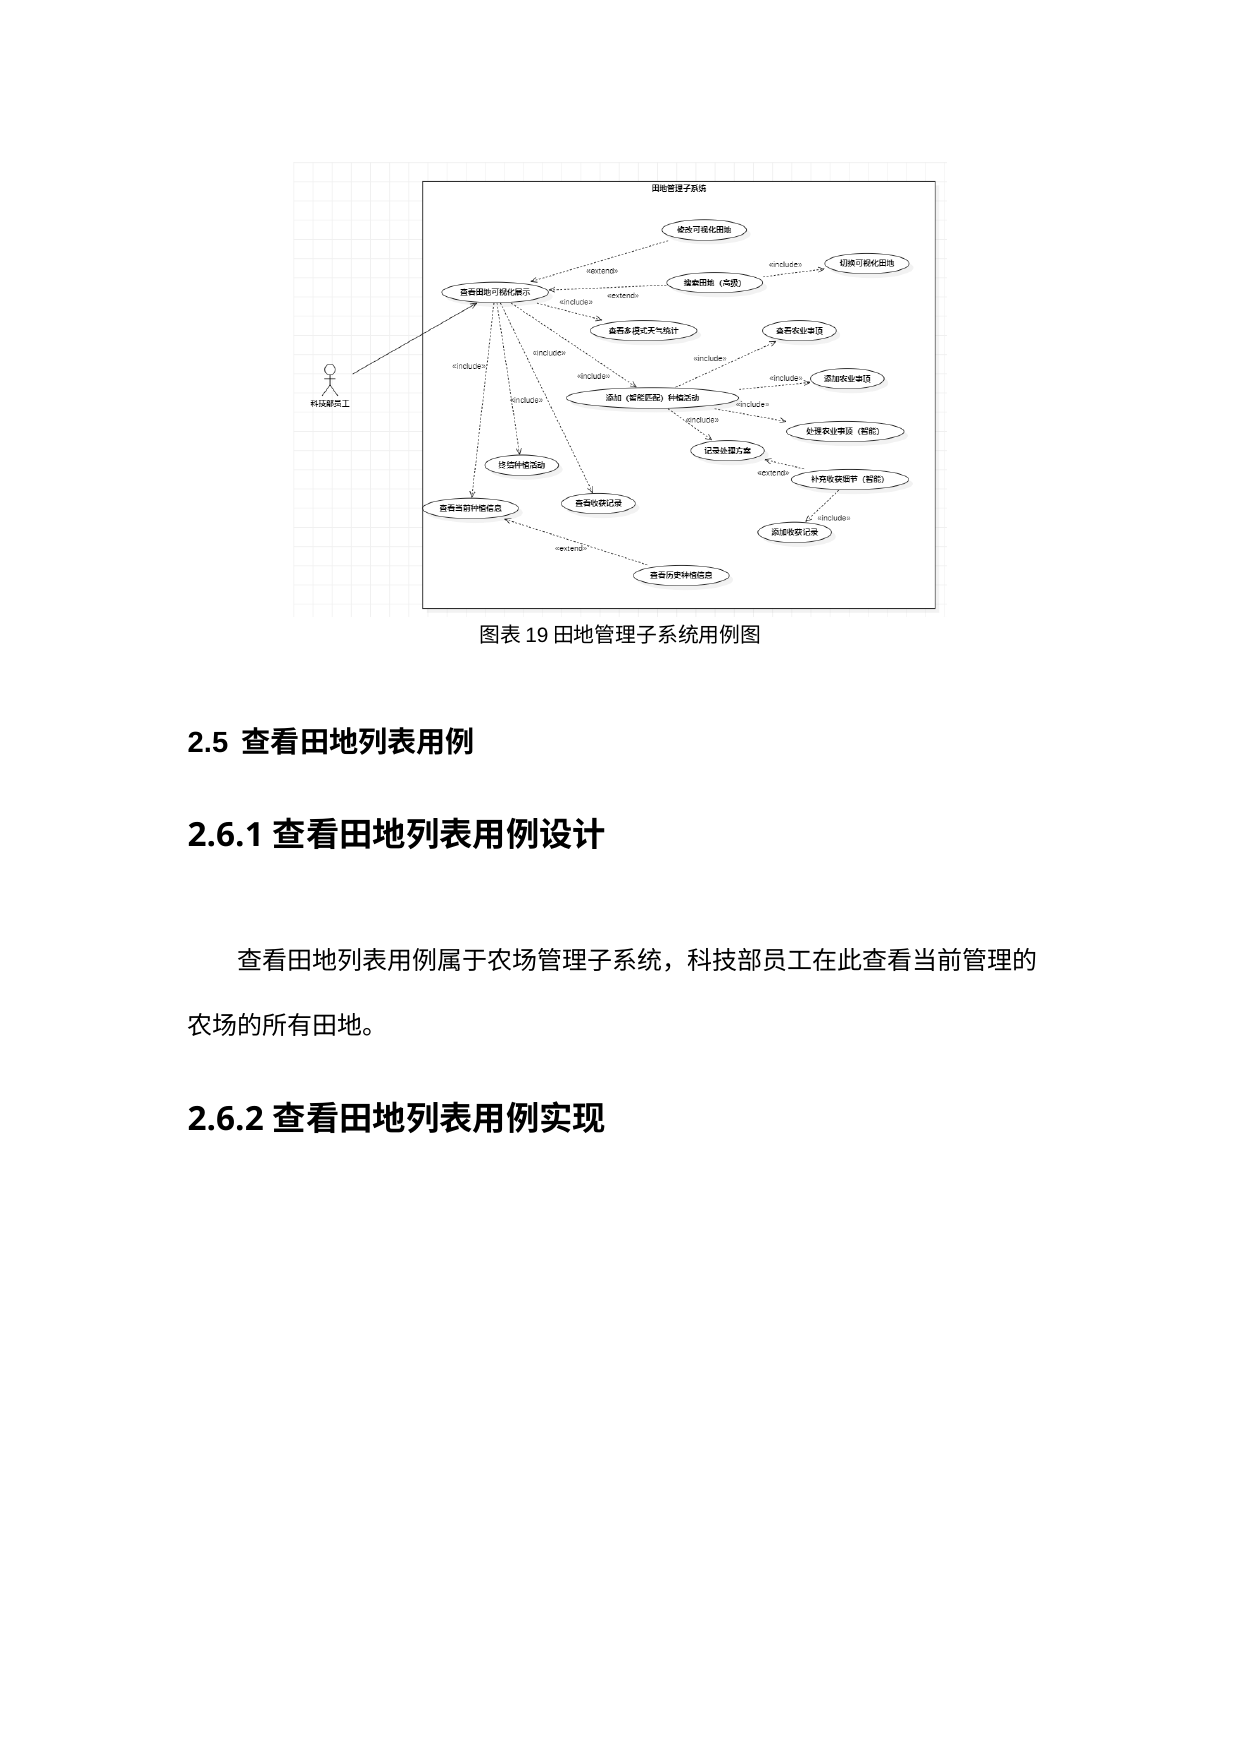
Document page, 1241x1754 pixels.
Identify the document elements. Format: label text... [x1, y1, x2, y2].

subtitle 2.6.2 查看田地列表用例实现 [187, 1083, 1053, 1148]
text 查看田地列表用例属于农场管理子系统，科技部员工在此查看当前管理的农场的所有田地。 [187, 926, 1053, 1056]
subtitle 查看田地列表用例 [187, 707, 1053, 772]
picture [293, 162, 947, 617]
subtitle 2.6.1 查看田地列表用例设计 [187, 799, 1053, 864]
